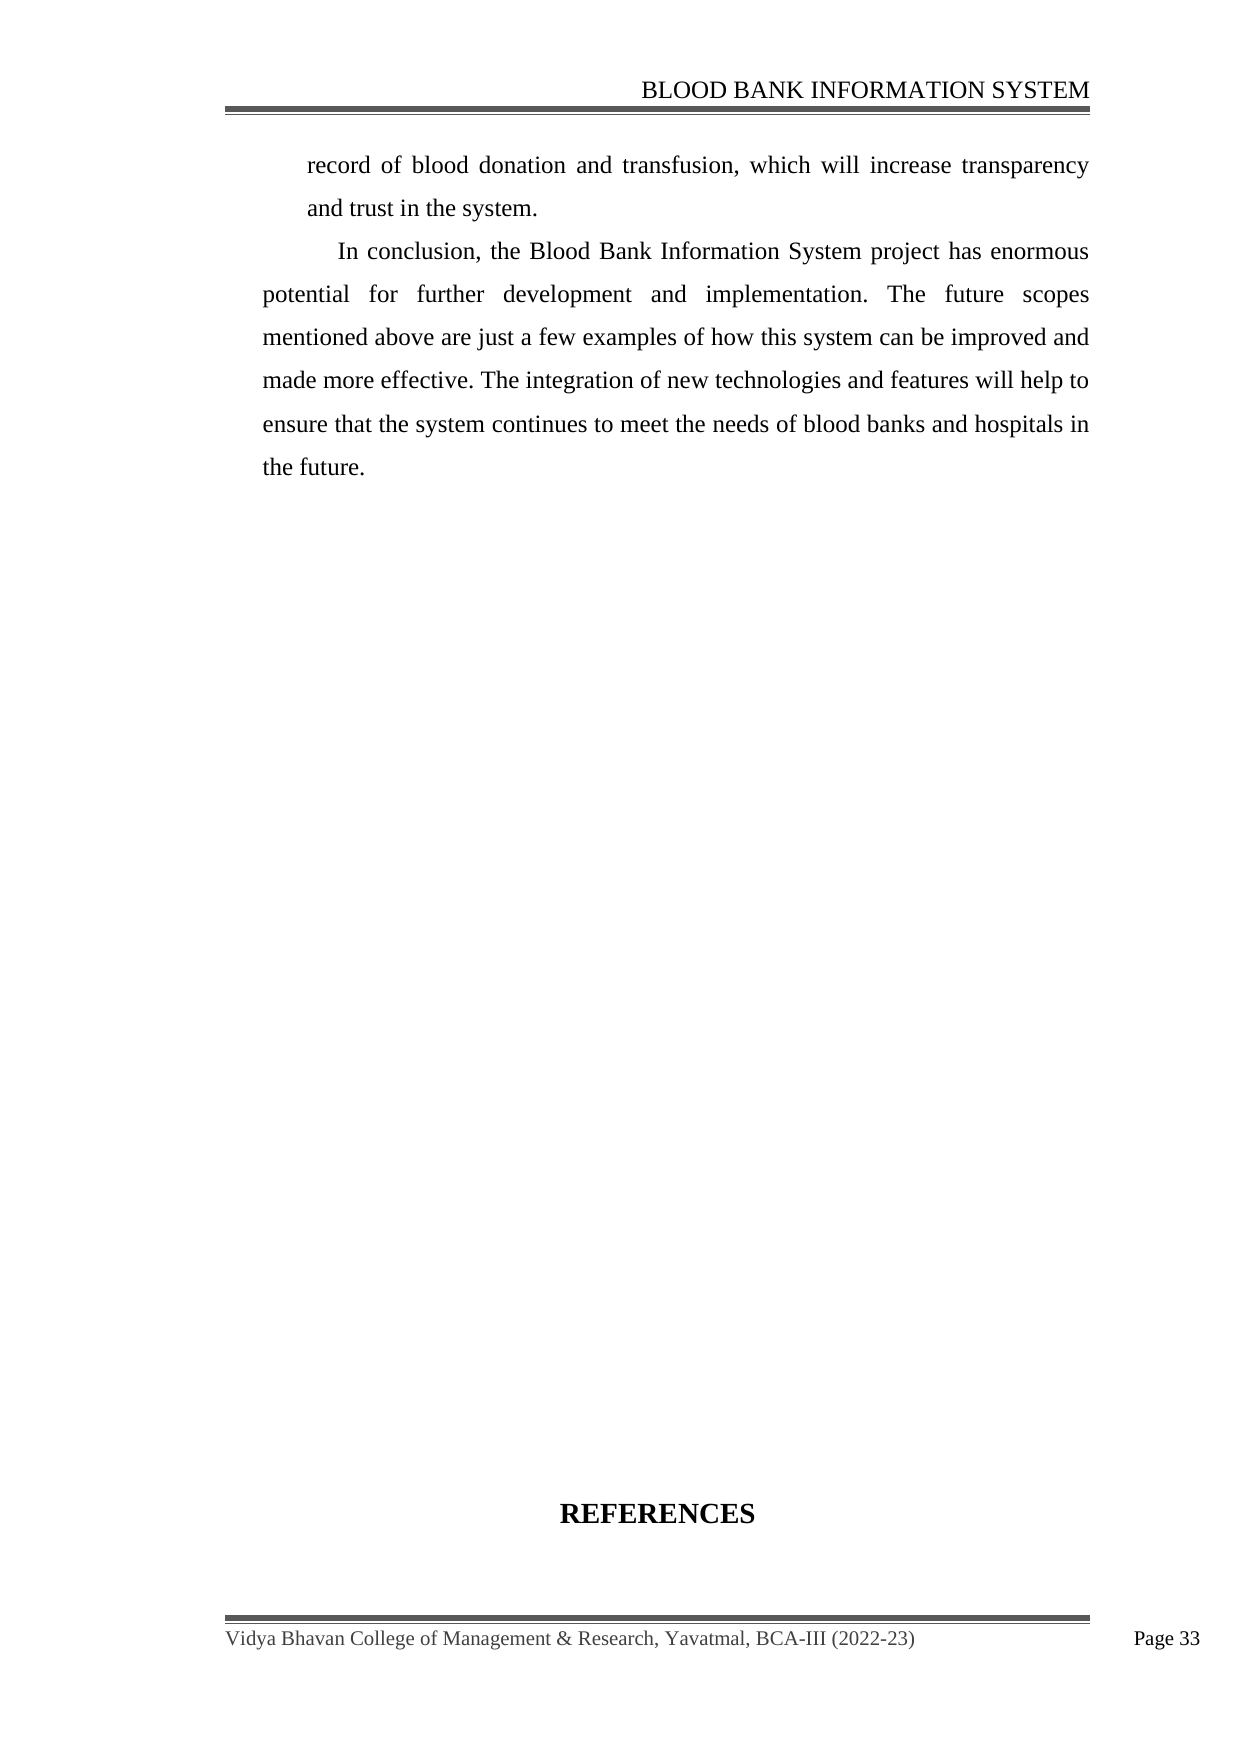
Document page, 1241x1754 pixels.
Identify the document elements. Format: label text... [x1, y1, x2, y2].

text In conclusion, the Blood Bank Information System project has enormous potential for further development and implementation. The future scopes mentioned above are just a few examples of how this system can be improved and made more effective. The integration of new technologies and features will help to ensure that the system continues to meet the needs of blood banks and hospitals in the future. [262, 236, 1090, 481]
text REFERENCES [225, 1496, 1090, 1530]
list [269, 150, 1090, 222]
